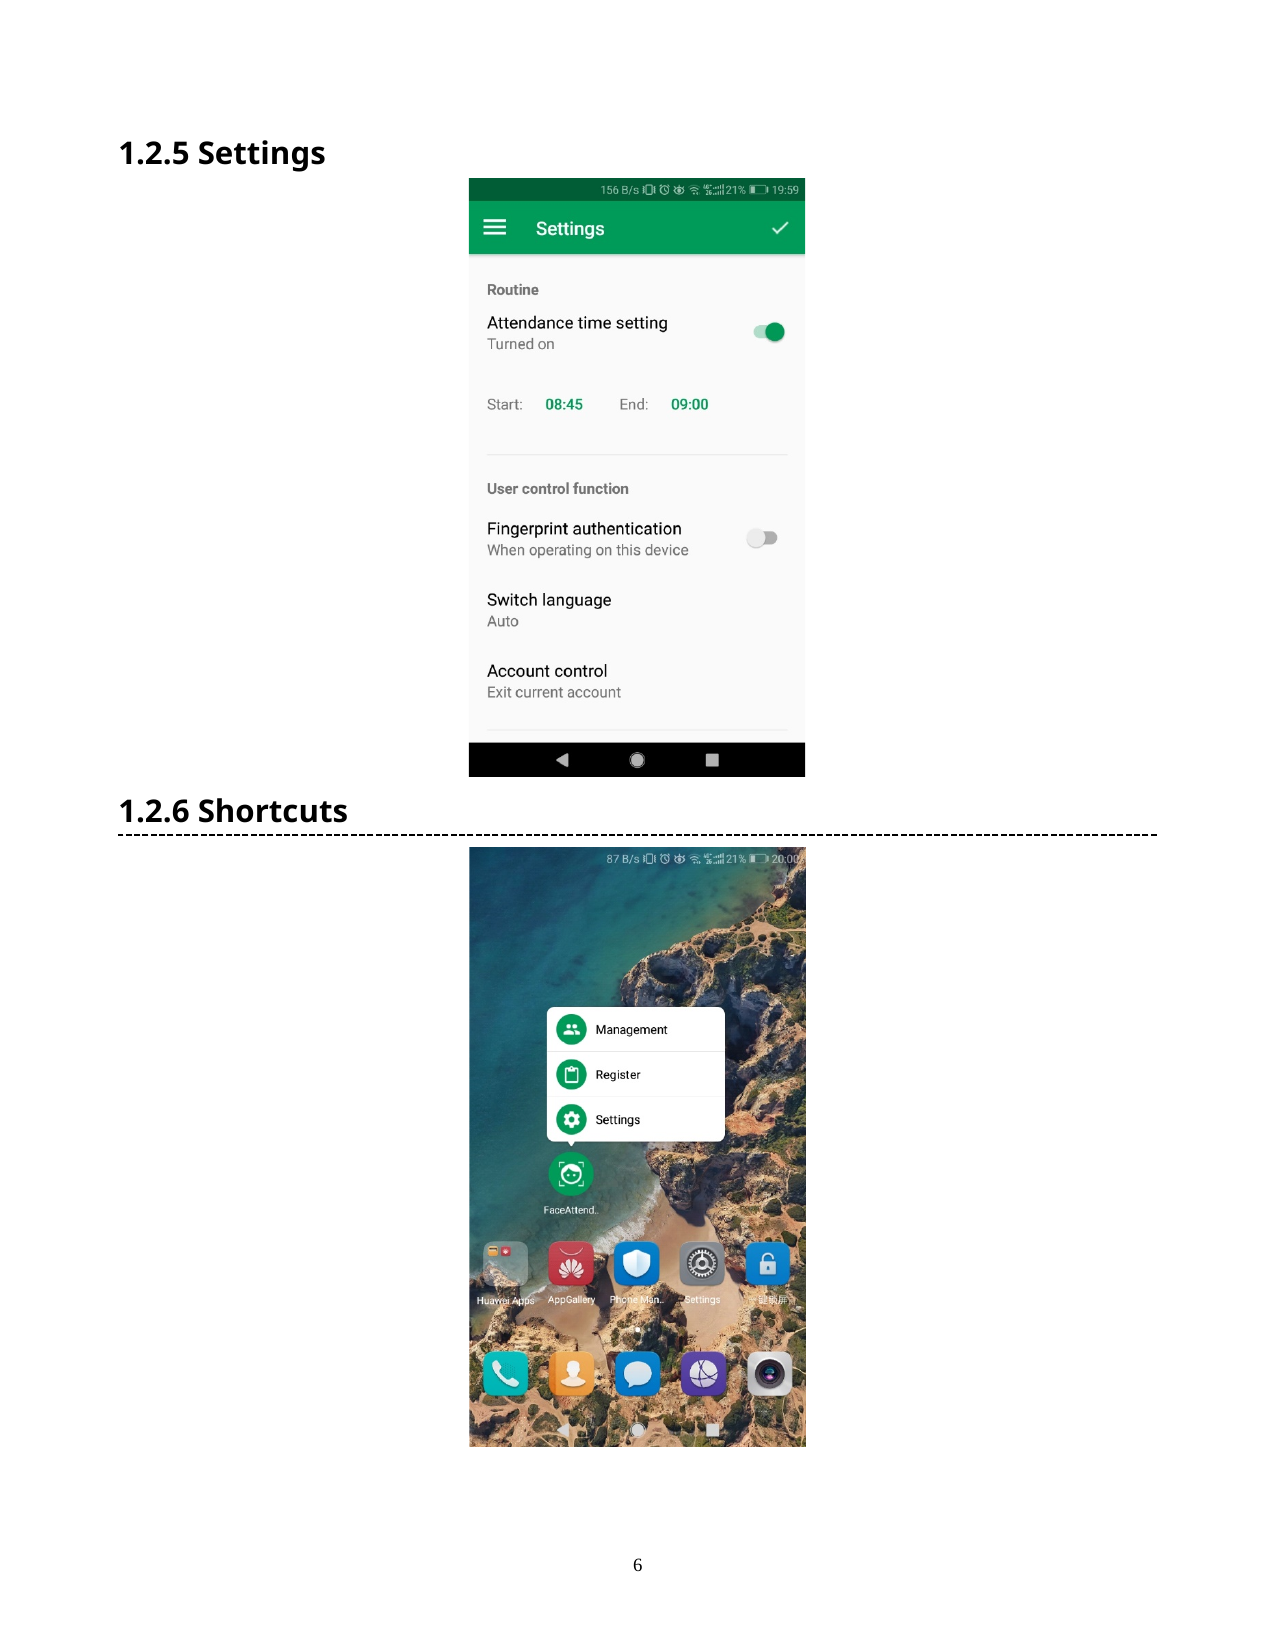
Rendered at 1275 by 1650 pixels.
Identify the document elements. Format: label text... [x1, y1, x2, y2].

subtitle 1.2.5 Settings [118, 131, 1157, 173]
picture [468, 178, 806, 777]
picture [469, 847, 806, 1447]
